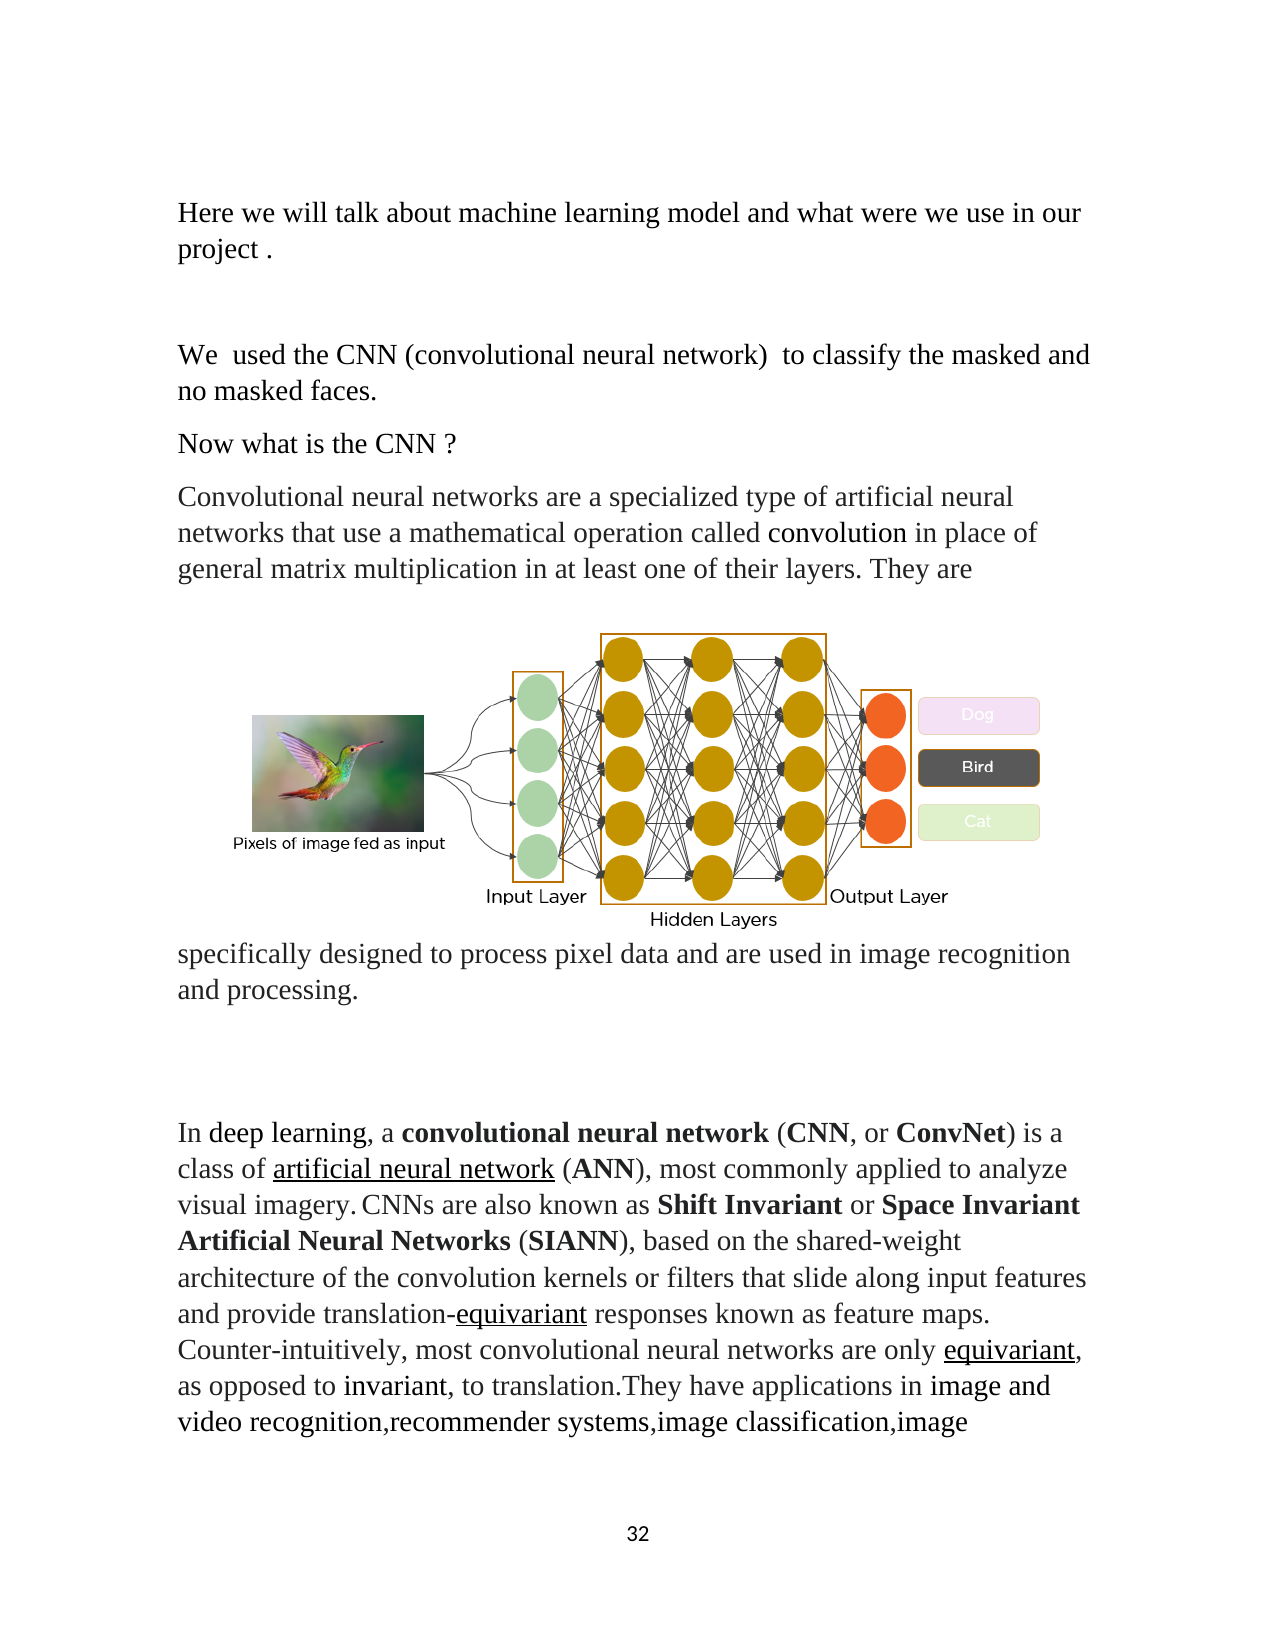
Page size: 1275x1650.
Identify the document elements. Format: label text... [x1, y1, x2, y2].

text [177, 1115, 1098, 1438]
text We used the CNN (convolutional neural network) to classify the masked and no masked faces. [177, 337, 1098, 407]
text Here we will talk about machine learning model and what were we use in our project . [177, 195, 1098, 265]
picture [223, 607, 1052, 936]
text Now what is the CNN ? [177, 426, 1098, 459]
